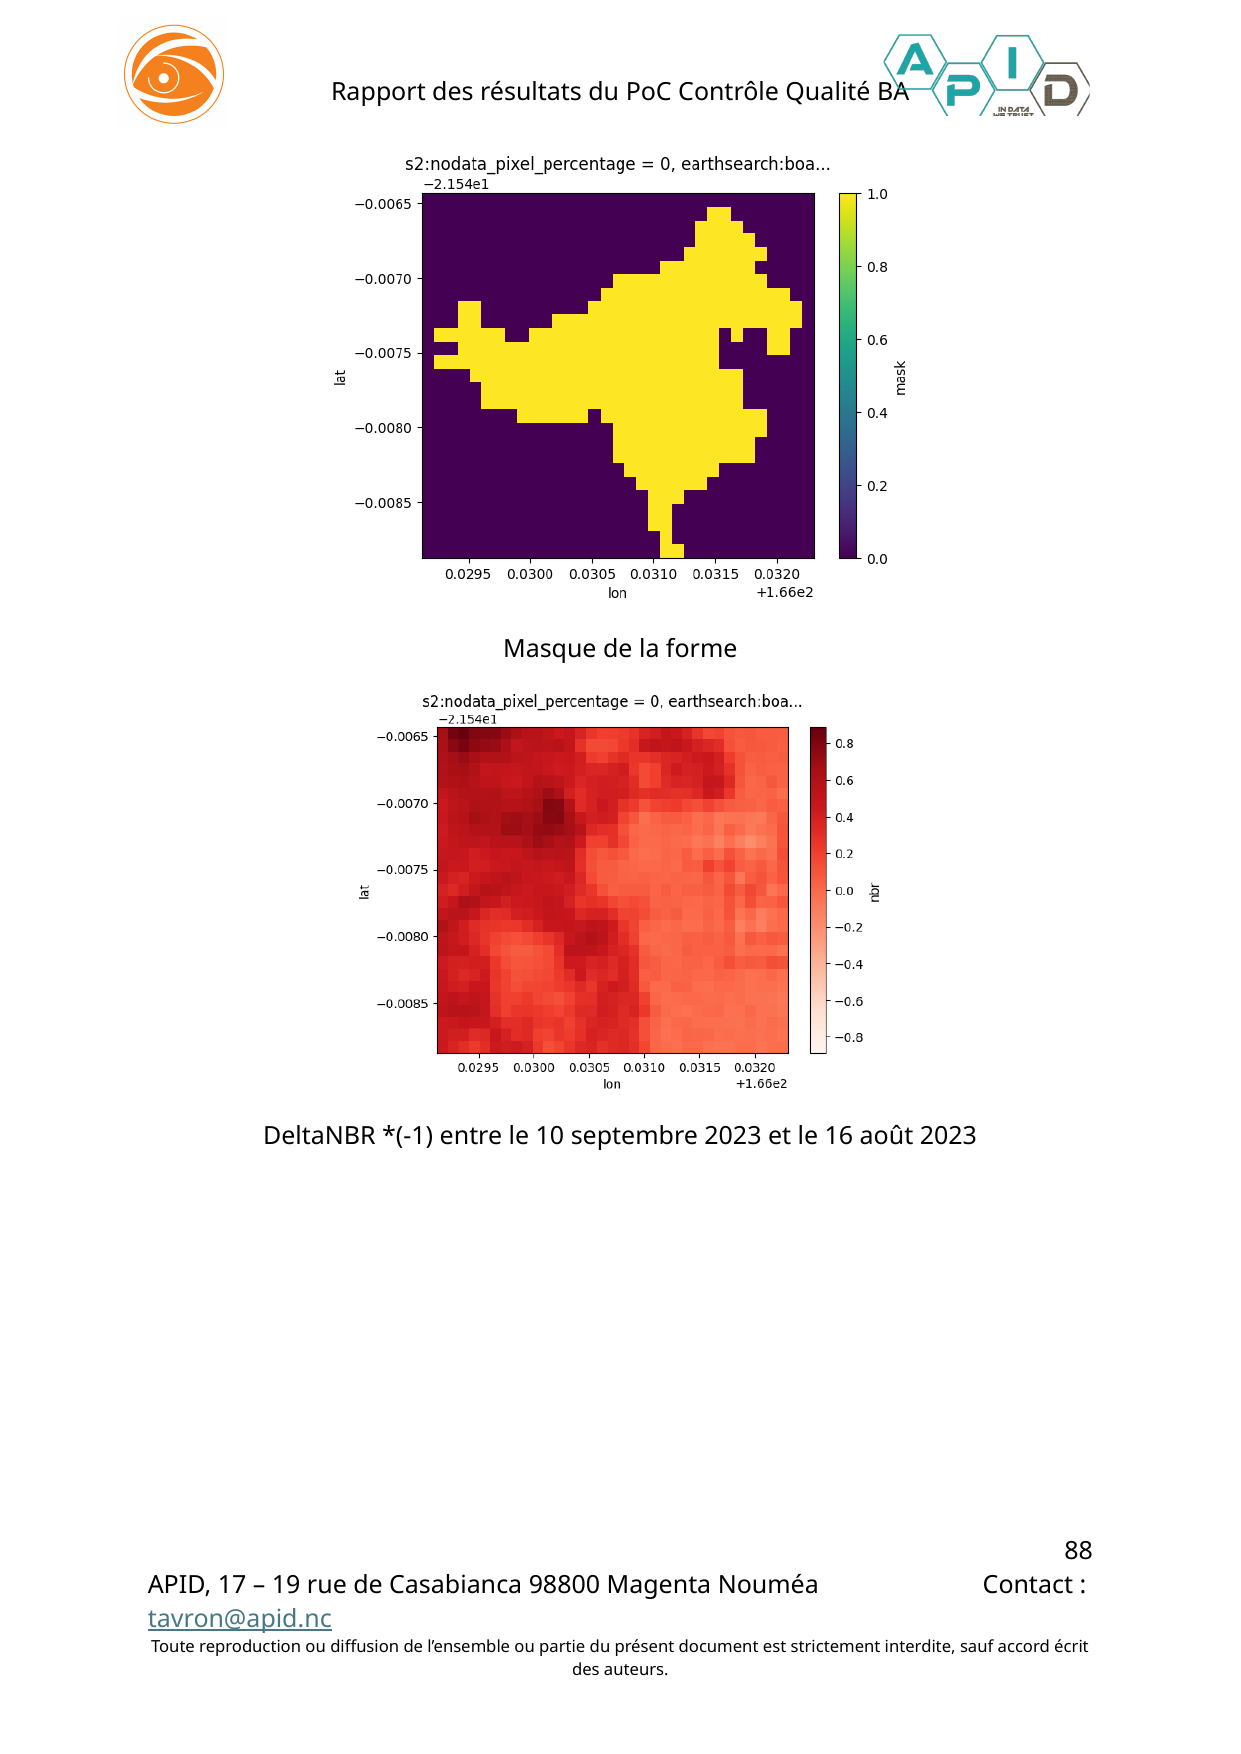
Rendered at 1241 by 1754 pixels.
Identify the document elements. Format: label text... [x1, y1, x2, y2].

picture [353, 686, 887, 1096]
text Masque de la forme [148, 630, 1093, 664]
picture [327, 147, 914, 609]
text DeltaNBR *(-1) entre le 10 septembre 2023 et le 16 août 2023 [148, 1117, 1093, 1151]
picture [883, 34, 1090, 116]
